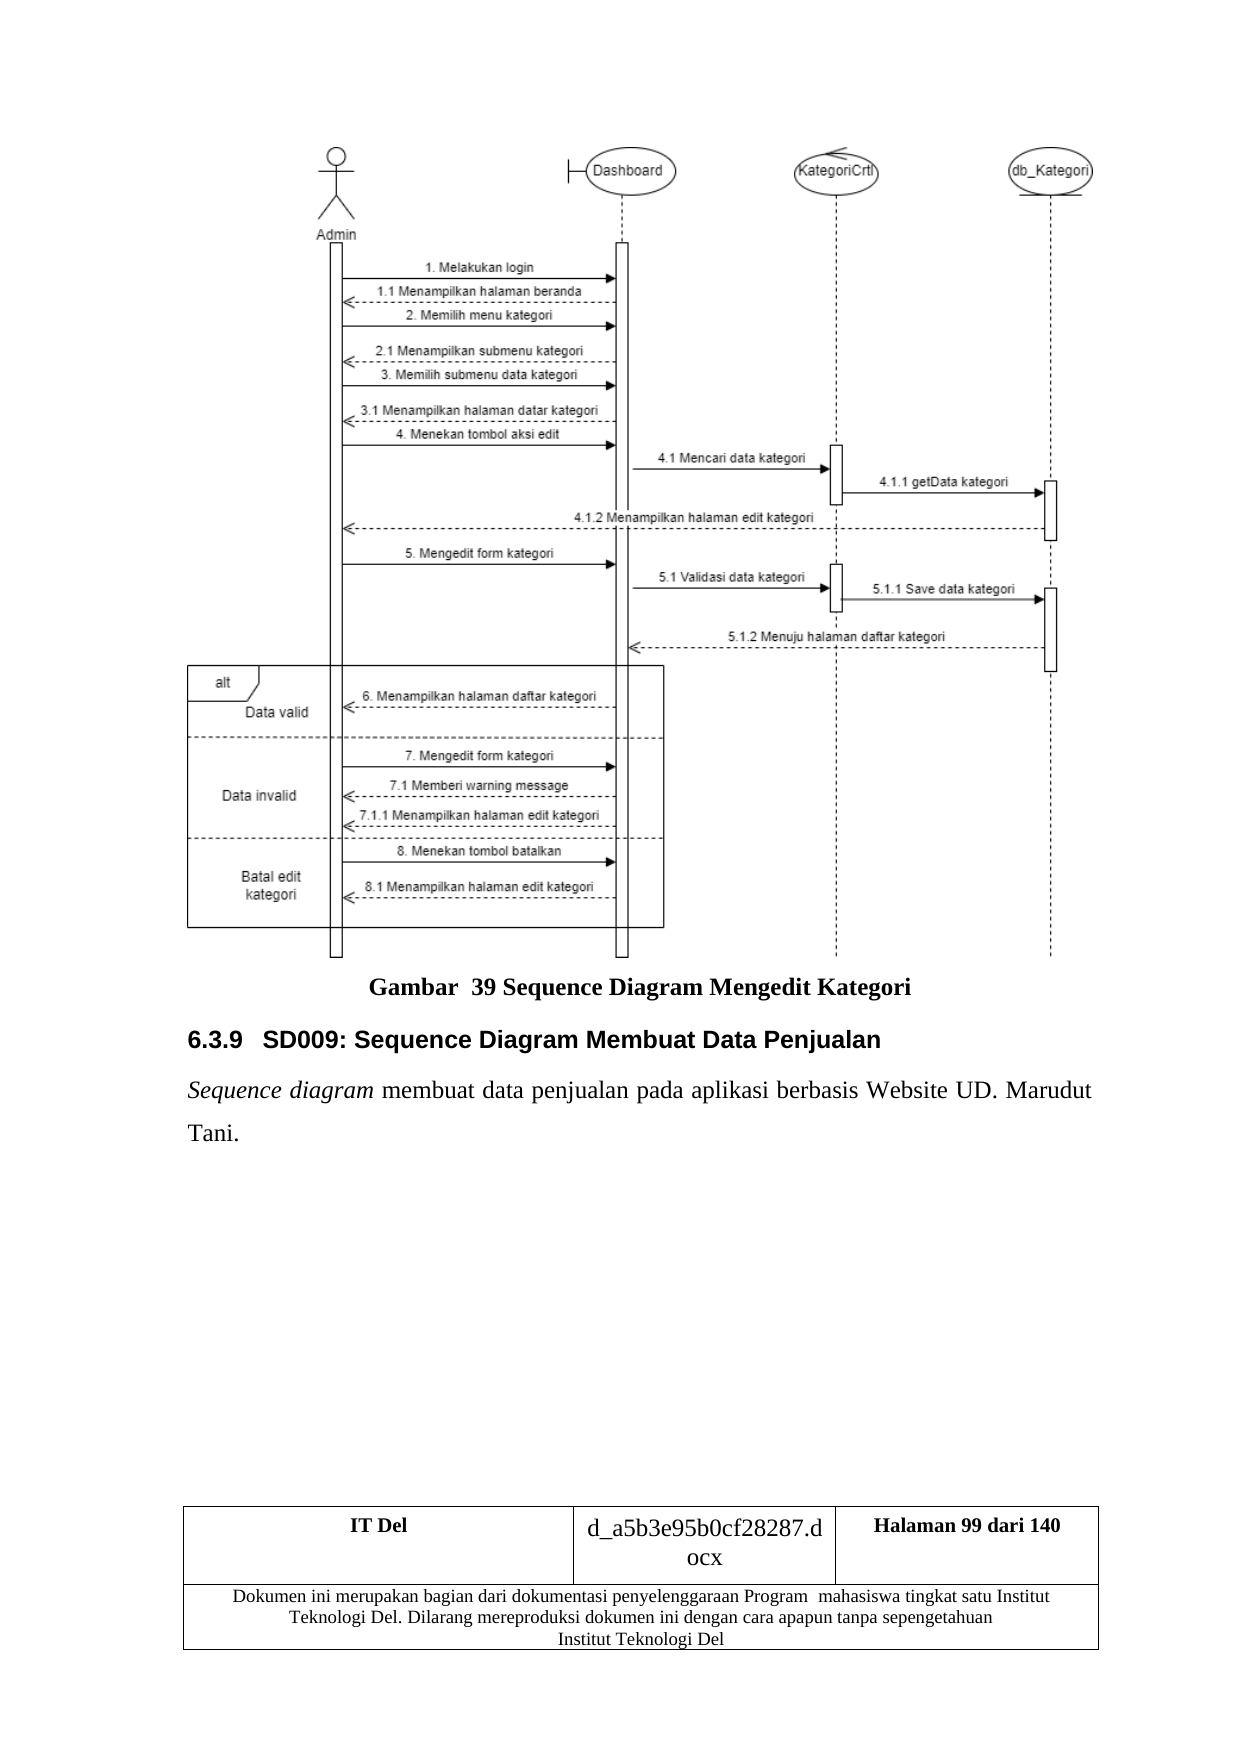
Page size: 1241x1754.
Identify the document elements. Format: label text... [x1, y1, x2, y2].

text Gambar 39 Sequence Diagram Mengedit Kategori [187, 972, 1092, 1001]
text Sequence diagram membuat data penjualan pada aplikasi berbasis Website UD. Marudut Tani. [187, 1075, 1092, 1147]
picture [187, 147, 1093, 958]
subtitle SD009: Sequence Diagram Membuat Data Penjualan [187, 1026, 1092, 1054]
